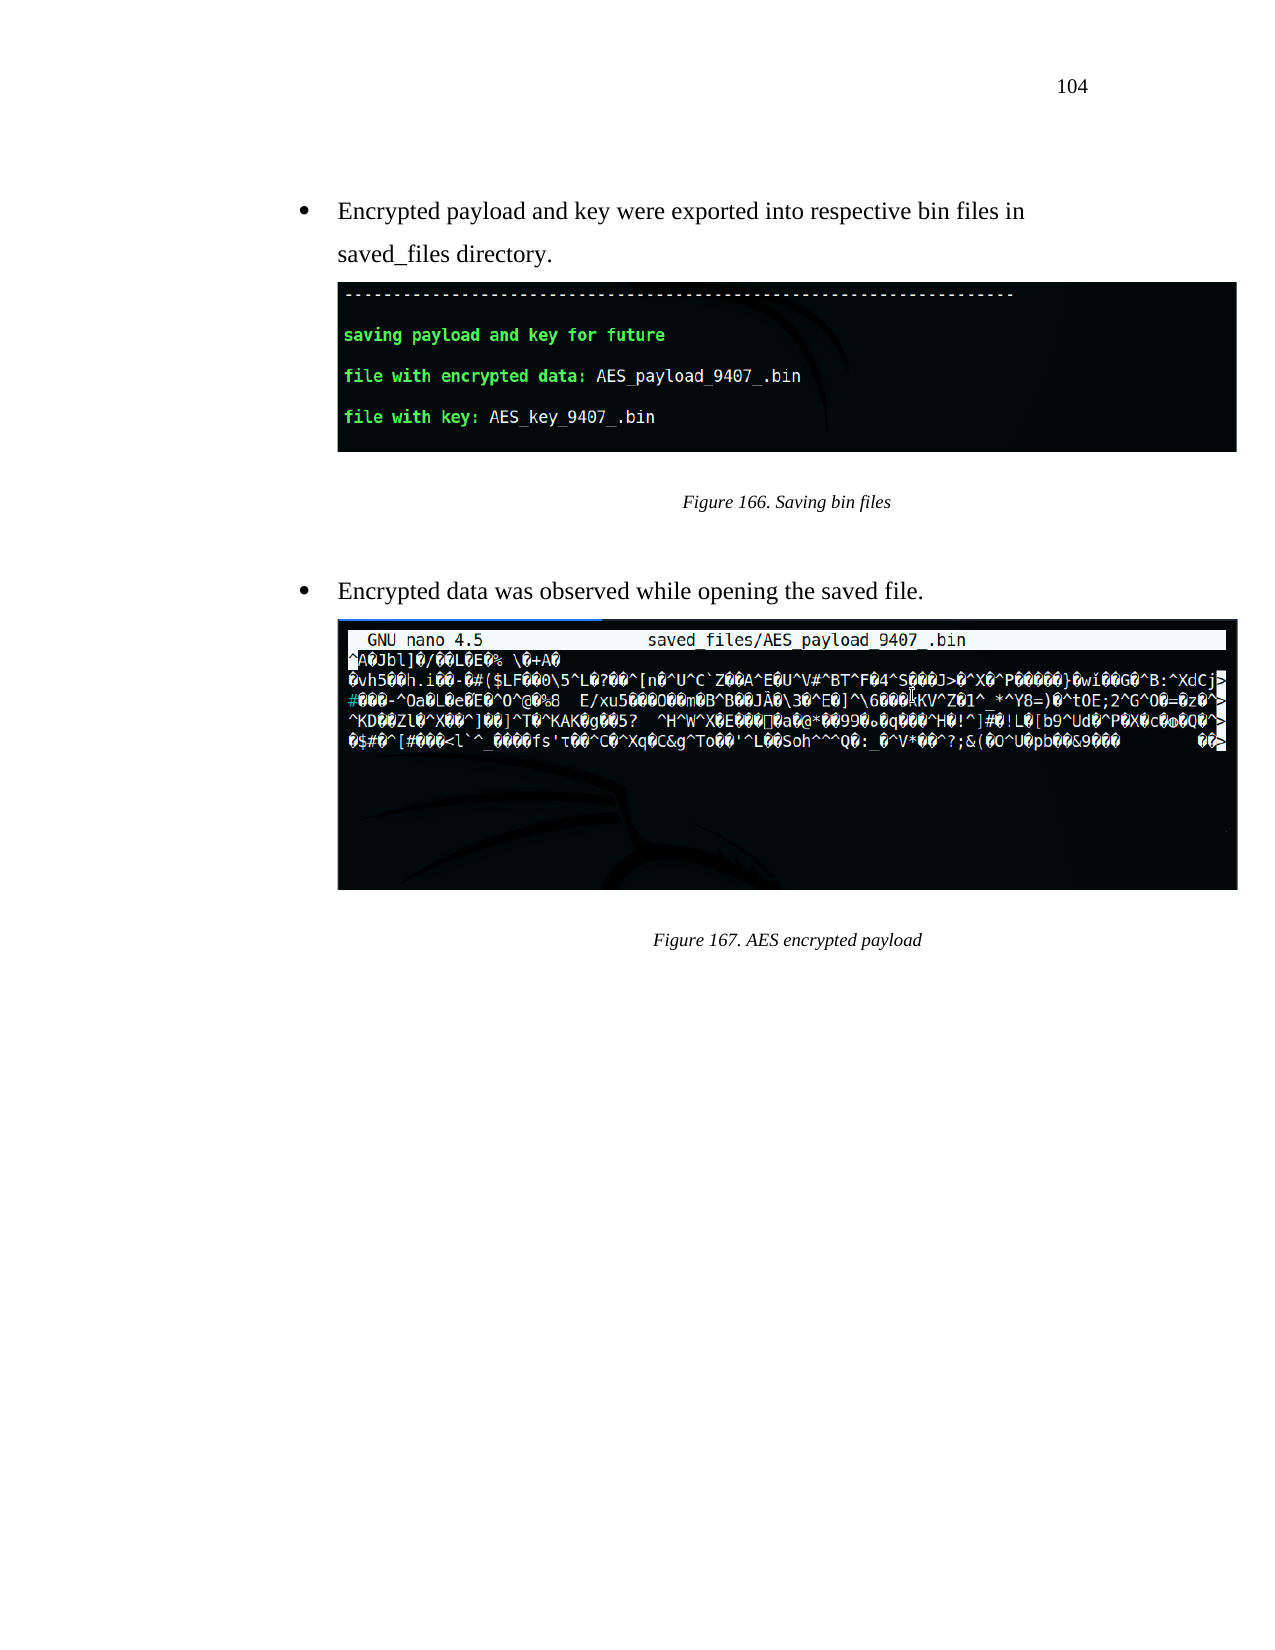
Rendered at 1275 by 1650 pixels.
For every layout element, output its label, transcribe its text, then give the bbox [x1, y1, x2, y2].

list Encrypted payload and key were exported into respective bin files in saved_files directory. [300, 196, 1087, 268]
picture [337, 282, 1237, 452]
list Encrypted data was observed while opening the saved file. [300, 576, 1087, 605]
picture [337, 619, 1238, 890]
